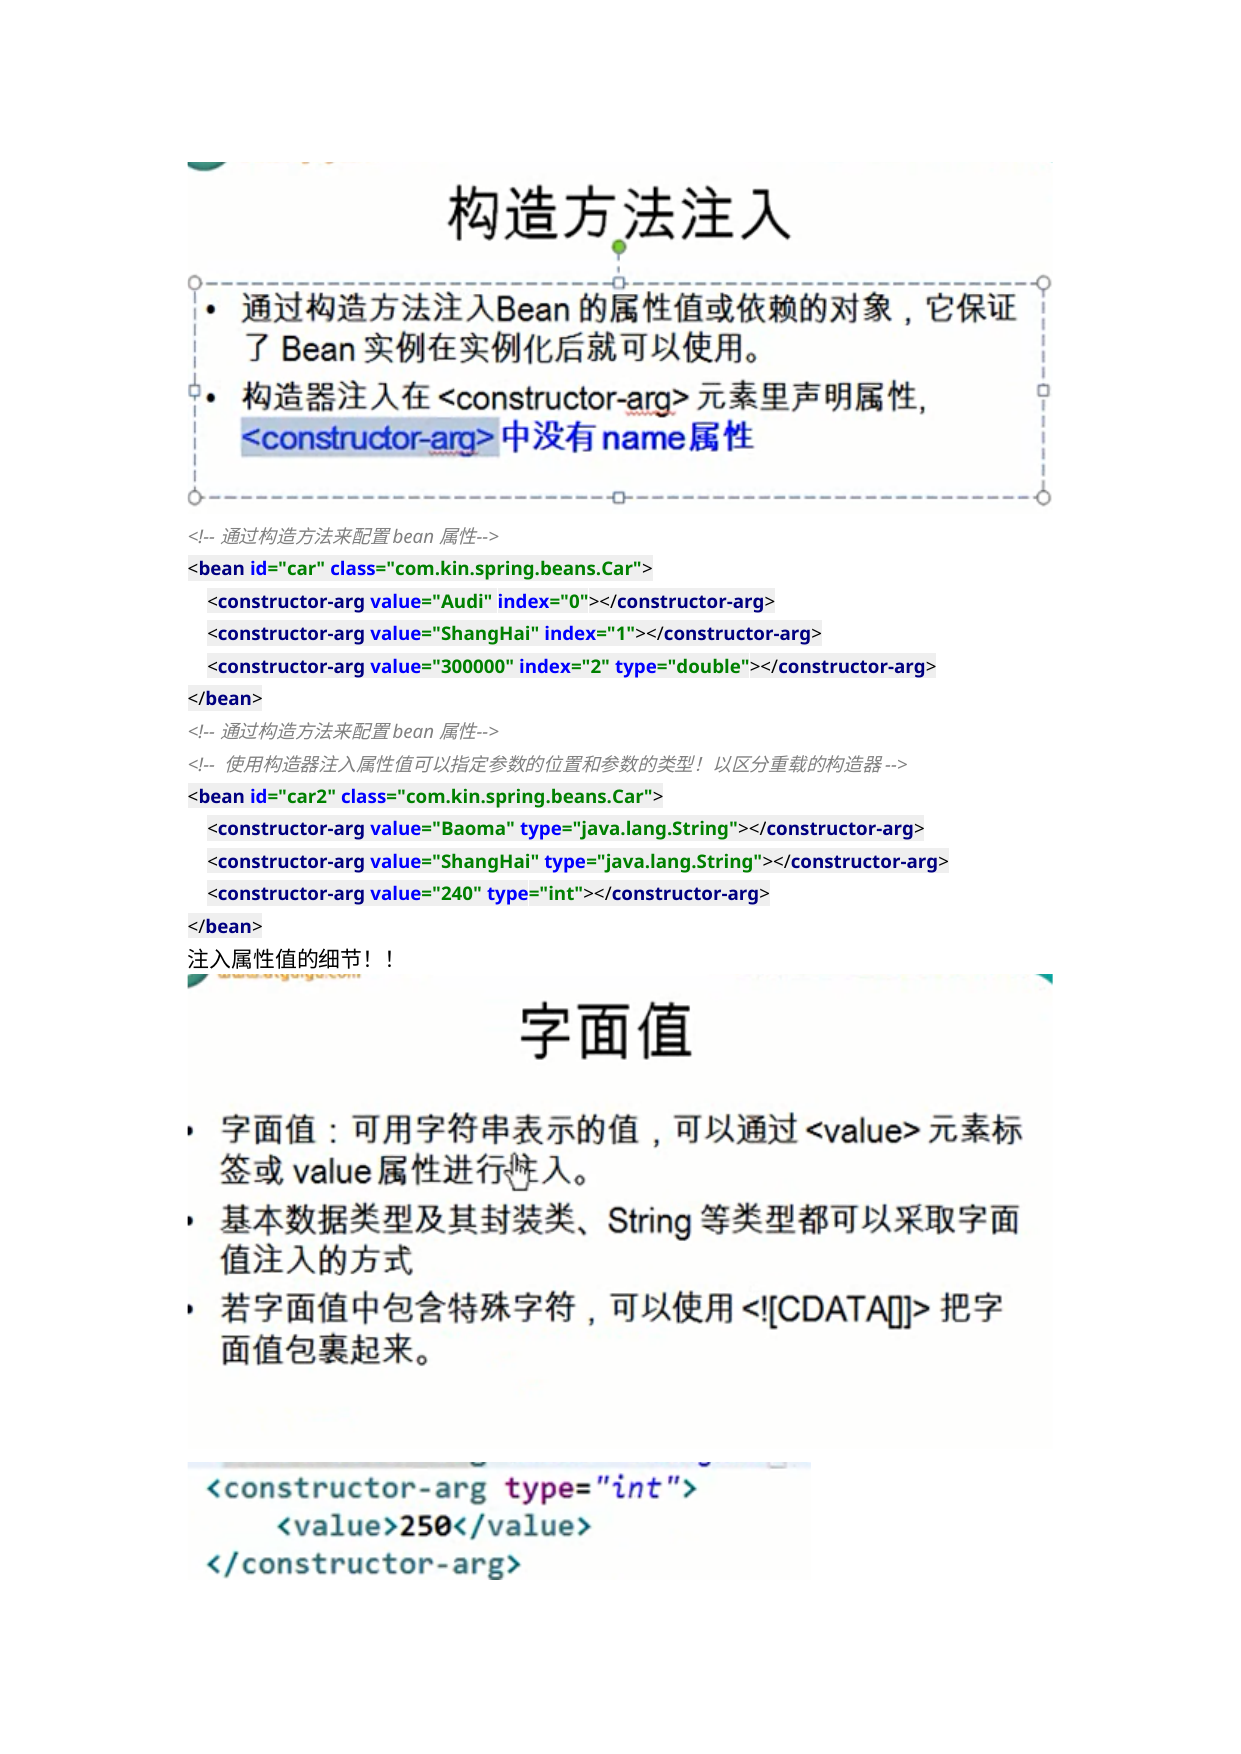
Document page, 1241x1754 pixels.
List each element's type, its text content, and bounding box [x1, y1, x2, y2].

text <!-- 通过构造方法来配置bean 属性--> <bean id="car" class="com.kin.spring.beans.Car"> <constructor-arg value="Audi" index="0"></constructor-arg> <constructor-arg value="ShangHai" index="1"></constructor-arg> <constructor-arg value="300000" index="2" type="double"></constructor-arg> </bean> <!-- 通过构造方法来配置bean 属性--> <!-- 使用构造器注入属性值可以指定参数的位置和参数的类型！以区分重载的构造器 --> <bean id="car2" class="com.kin.spring.beans.Car"> <constructor-arg value="Baoma" type="java.lang.String"></constructor-arg> <constructor-arg value="ShangHai" type="java.lang.String"></constructor-arg> <constructor-arg value="240" type="int"></constructor-arg> </bean> [187, 519, 1053, 942]
picture [187, 1462, 811, 1580]
text 注入属性值的细节！！ [187, 942, 1053, 974]
picture [187, 974, 1053, 1449]
picture [187, 162, 1053, 514]
